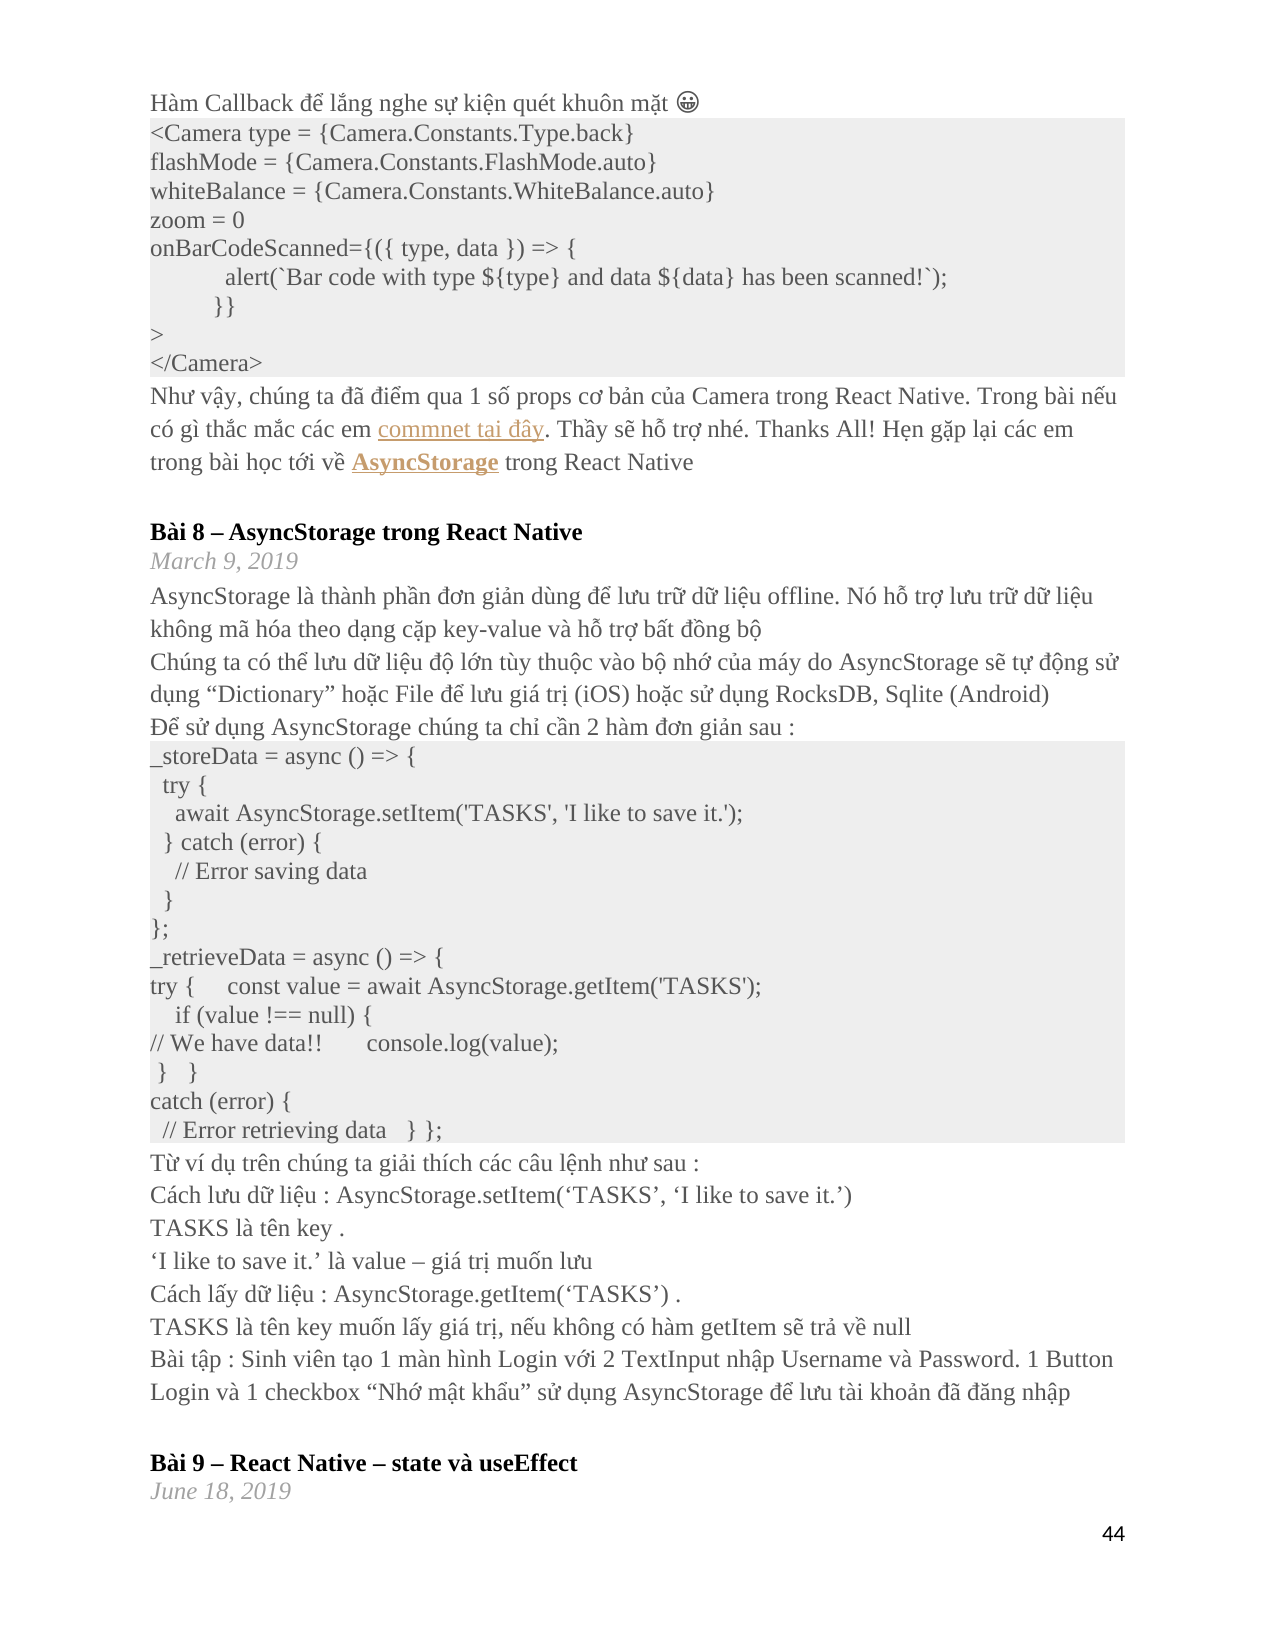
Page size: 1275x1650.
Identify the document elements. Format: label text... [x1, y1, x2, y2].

text </Camera> [150, 348, 1125, 377]
text Cách lưu dữ liệu : AsyncStorage.setItem(‘TASKS’, ‘I like to save it.’) TASKS là tên key . ‘I like to save it.’ là value – giá trị muốn lưu [150, 1176, 1125, 1275]
text Bài tập : Sinh viên tạo 1 màn hình Login với 2 TextInput nhập Username và Password. 1 Button Login và 1 checkbox “Nhớ mật khẩu” sử dụng AsyncStorage để lưu tài khoản đã đăng nhập [150, 1340, 1125, 1406]
text onBarCodeScanned={({ type, data }) => { [150, 233, 1125, 262]
text alert(`Bar code with type ${type} and data ${data} has been scanned!`); [150, 262, 1125, 291]
text try { const value = await AsyncStorage.getItem('TASKS'); [150, 971, 1125, 1000]
text flashMode = {Camera.Constants.FlashMode.auto} [150, 147, 1125, 176]
text catch (error) { [150, 1086, 1125, 1115]
text _retrieveData = async () => { [150, 942, 1125, 971]
text Bài 9 – React Native – state và useEffect [150, 1406, 1125, 1476]
text await AsyncStorage.setItem('TASKS', 'I like to save it.'); [150, 798, 1125, 827]
text AsyncStorage là thành phần đơn giản dùng để lưu trữ dữ liệu offline. Nó hỗ trợ lưu trữ dữ liệu không mã hóa theo dạng cặp key-value và hỗ trợ bất đồng bộ [150, 577, 1125, 643]
text // Error retrieving data } }; [150, 1115, 1125, 1143]
text whiteBalance = {Camera.Constants.WhiteBalance.auto} [150, 176, 1125, 205]
text }; [150, 913, 1125, 942]
text // We have data!! console.log(value); [150, 1028, 1125, 1057]
text Để sử dụng AsyncStorage chúng ta chỉ cần 2 hàm đơn giản sau : [150, 708, 1125, 741]
text } catch (error) { [150, 827, 1125, 856]
text Từ ví dụ trên chúng ta giải thích các câu lệnh như sau : [150, 1143, 1125, 1176]
subtitle Bài 8 – AsyncStorage trong React Native [150, 476, 1125, 546]
text Cách lấy dữ liệu : AsyncStorage.getItem(‘TASKS’) . TASKS là tên key muốn lấy giá trị, nếu không có hàm getItem sẽ trả về null [150, 1275, 1125, 1340]
text Như vậy, chúng ta đã điểm qua 1 số props cơ bản của Camera trong React Native. Trong bài nếu có gì thắc mắc các em commnet tại đây. Thầy sẽ hỗ trợ nhé. Thanks All! Hẹn gặp lại các em trong bài học tới về AsyncStorage trong React Native [150, 377, 1125, 476]
text try { [150, 770, 1125, 798]
text if (value !== null) { [150, 1000, 1125, 1028]
text // Error saving data [150, 856, 1125, 885]
text March 9, 2019 [150, 546, 1125, 575]
text } } [150, 1057, 1125, 1086]
text Hàm Callback để lắng nghe sự kiện quét khuôn mặt 😀 [150, 84, 1125, 118]
text }} [150, 291, 1125, 320]
text June 18, 2019 [150, 1476, 1125, 1505]
text Chúng ta có thể lưu dữ liệu độ lớn tùy thuộc vào bộ nhớ của máy do AsyncStorage sẽ tự động sử dụng “Dictionary” hoặc File để lưu giá trị (iOS) hoặc sử dụng RocksDB, Sqlite (Android) [150, 643, 1125, 708]
text _storeData = async () => { [150, 741, 1125, 770]
text zoom = 0 [150, 205, 1125, 233]
text } [150, 885, 1125, 913]
text > [150, 320, 1125, 348]
text <Camera type = {Camera.Constants.Type.back} [150, 118, 1125, 147]
